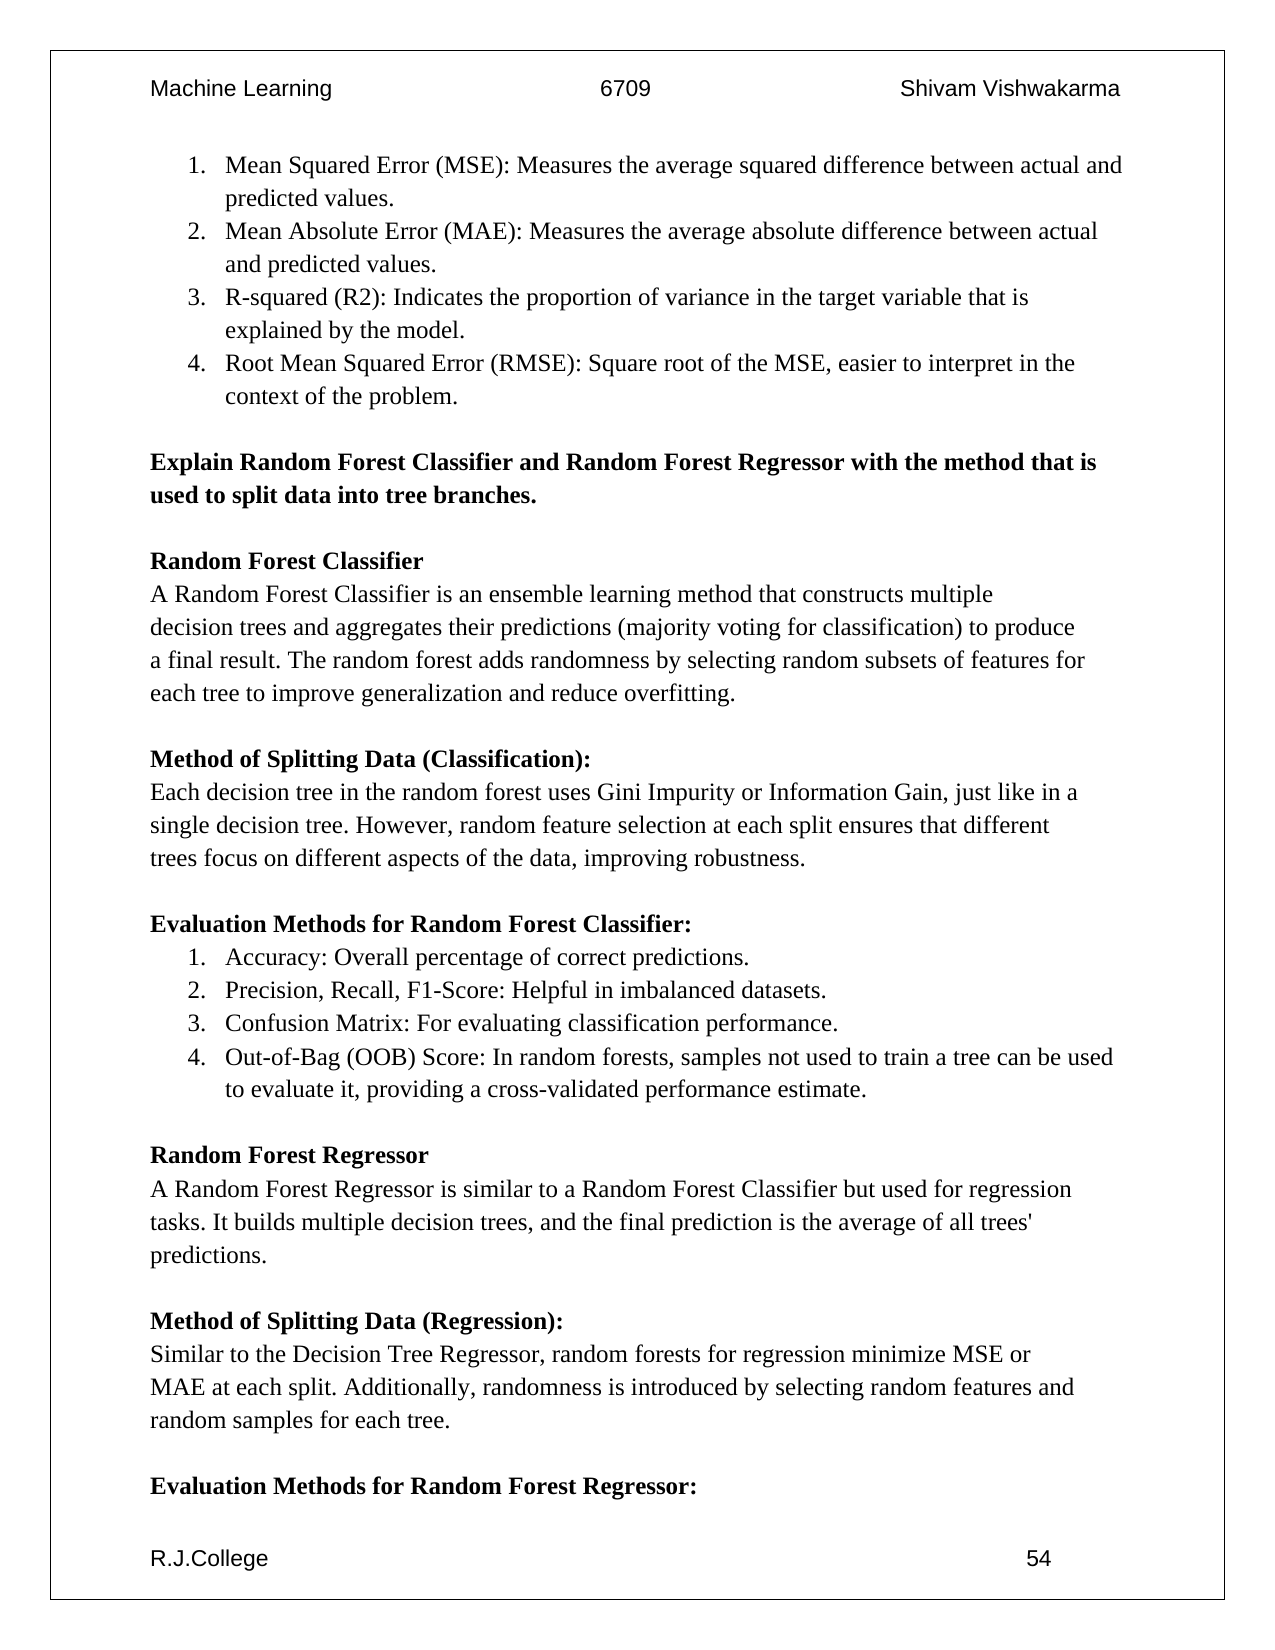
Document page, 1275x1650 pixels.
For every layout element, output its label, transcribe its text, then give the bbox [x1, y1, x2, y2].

list Mean Squared Error (MSE): Measures the average squared difference between actual and predicted values. [187, 150, 1125, 212]
list Mean Absolute Error (MAE): Measures the average absolute difference between actual and predicted values. [187, 216, 1125, 278]
text Evaluation Methods for Random Forest Regressor: [150, 1471, 1125, 1499]
text trees focus on different aspects of the data, improving robustness. [150, 843, 1125, 872]
text single decision tree. However, random feature selection at each split ensures that different [150, 810, 1125, 839]
text A Random Forest Classifier is an ensemble learning method that constructs multiple [150, 579, 1125, 608]
text Similar to the Decision Tree Regressor, random forests for regression minimize MSE or [150, 1339, 1125, 1367]
list R-squared (R2): Indicates the proportion of variance in the target variable that is explained by the model. [187, 282, 1125, 344]
list Confusion Matrix: For evaluating classification performance. [187, 1008, 1125, 1037]
list Root Mean Squared Error (RMSE): Square root of the MSE, easier to interpret in the context of the problem. [187, 348, 1125, 410]
text Method of Splitting Data (Regression): [150, 1306, 1125, 1334]
text a final result. The random forest adds randomness by selecting random subsets of features for [150, 645, 1125, 674]
text Random Forest Regressor [150, 1141, 1125, 1169]
text Random Forest Classifier [150, 546, 1125, 575]
text each tree to improve generalization and reduce overfitting. [150, 678, 1125, 707]
text predictions. [150, 1240, 1125, 1268]
text Evaluation Methods for Random Forest Classifier: [150, 909, 1125, 938]
text MAE at each split. Additionally, randomness is introduced by selecting random features and [150, 1372, 1125, 1401]
text Explain Random Forest Classifier and Random Forest Regressor with the method that is used to split data into tree branches. [150, 447, 1125, 509]
text Each decision tree in the random forest uses Gini Impurity or Information Gain, just like in a [150, 777, 1125, 806]
list Accuracy: Overall percentage of correct predictions. [187, 942, 1125, 971]
text tasks. It builds multiple decision trees, and the final prediction is the average of all trees' [150, 1207, 1125, 1235]
list Precision, Recall, F1-Score: Helpful in imbalanced datasets. [187, 976, 1125, 1004]
list Out-of-Bag (OOB) Score: In random forests, samples not used to train a tree can be used to evaluate it, providing a cross-validated performance estimate. [187, 1042, 1125, 1103]
text A Random Forest Regressor is similar to a Random Forest Classifier but used for regression [150, 1174, 1125, 1202]
text random samples for each tree. [150, 1405, 1125, 1433]
text decision trees and aggregates their predictions (majority voting for classification) to produce [150, 612, 1125, 641]
text Method of Splitting Data (Classification): [150, 744, 1125, 773]
